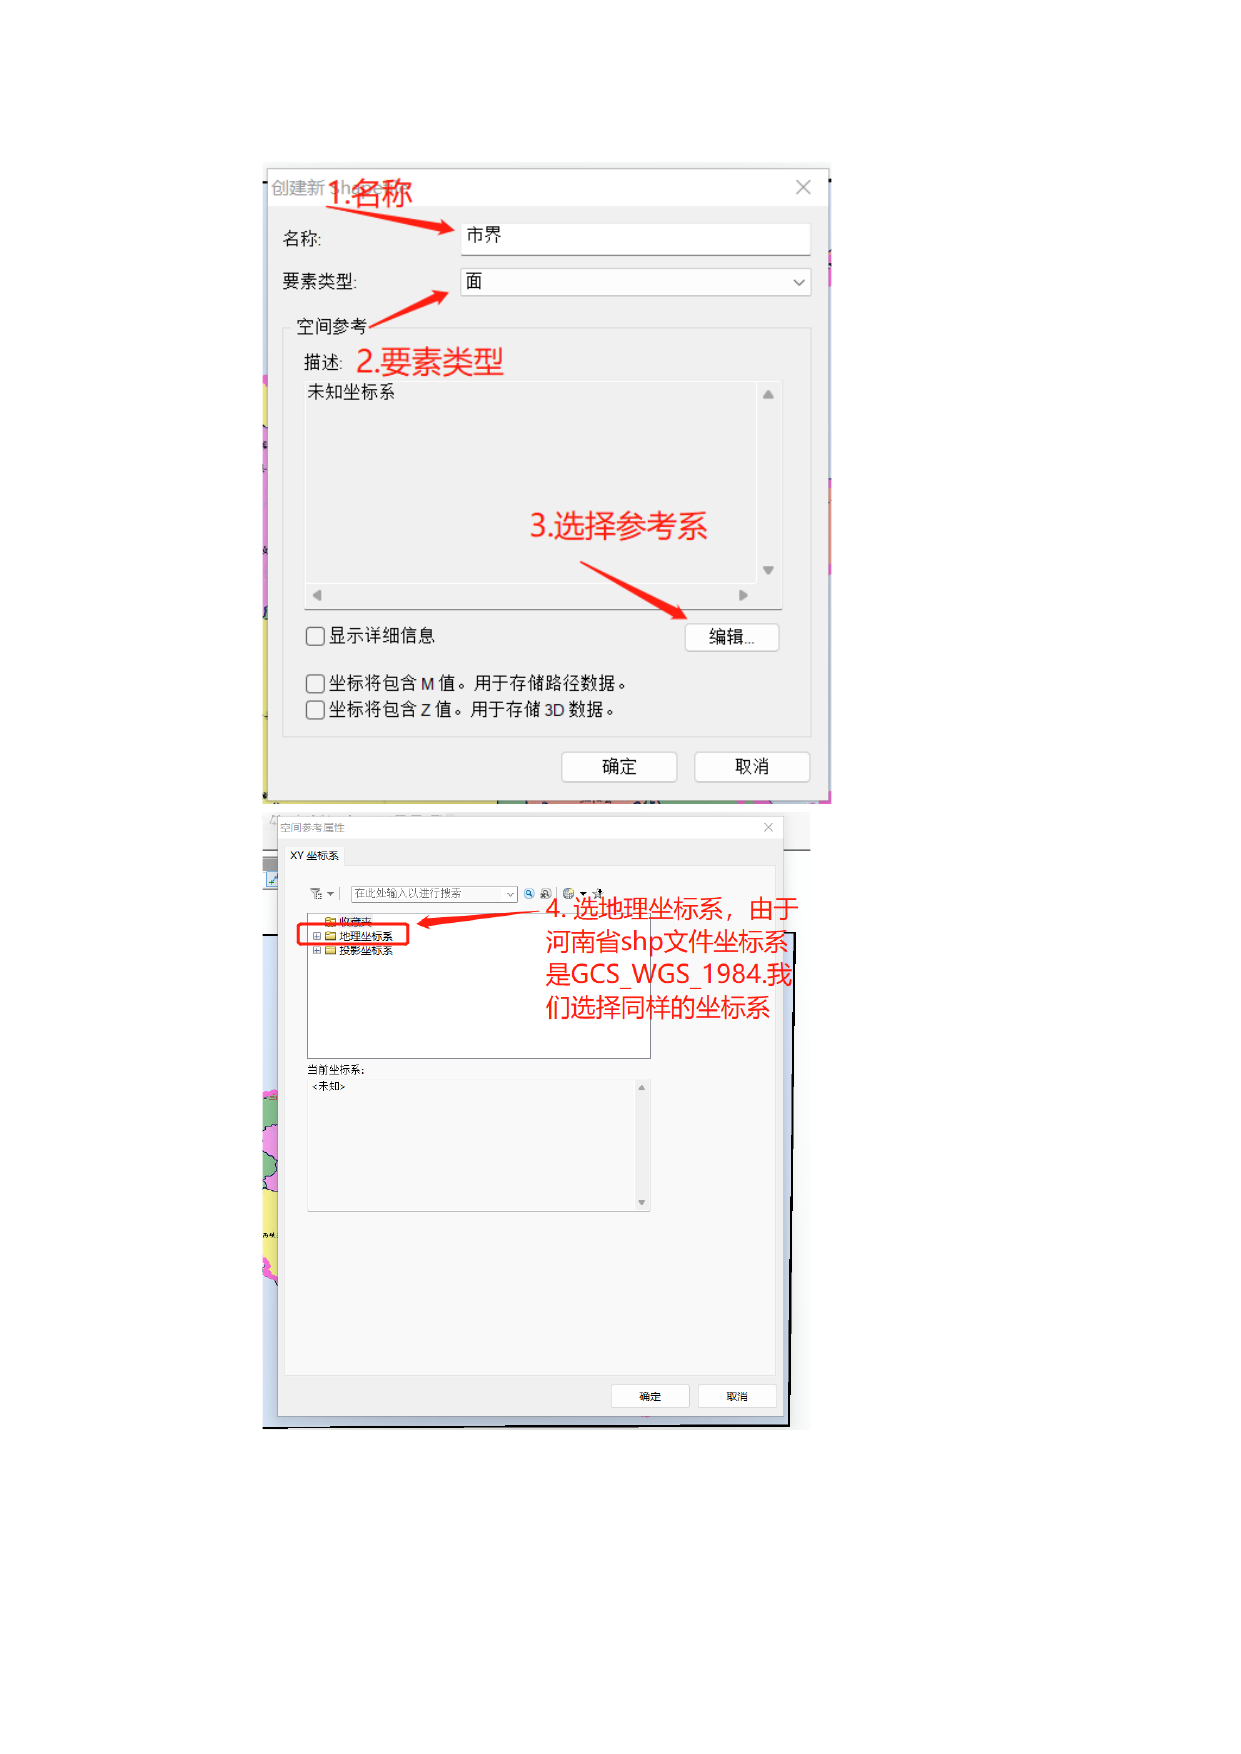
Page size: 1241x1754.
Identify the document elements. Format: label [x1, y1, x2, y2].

picture [262, 162, 832, 804]
picture [262, 812, 811, 1430]
